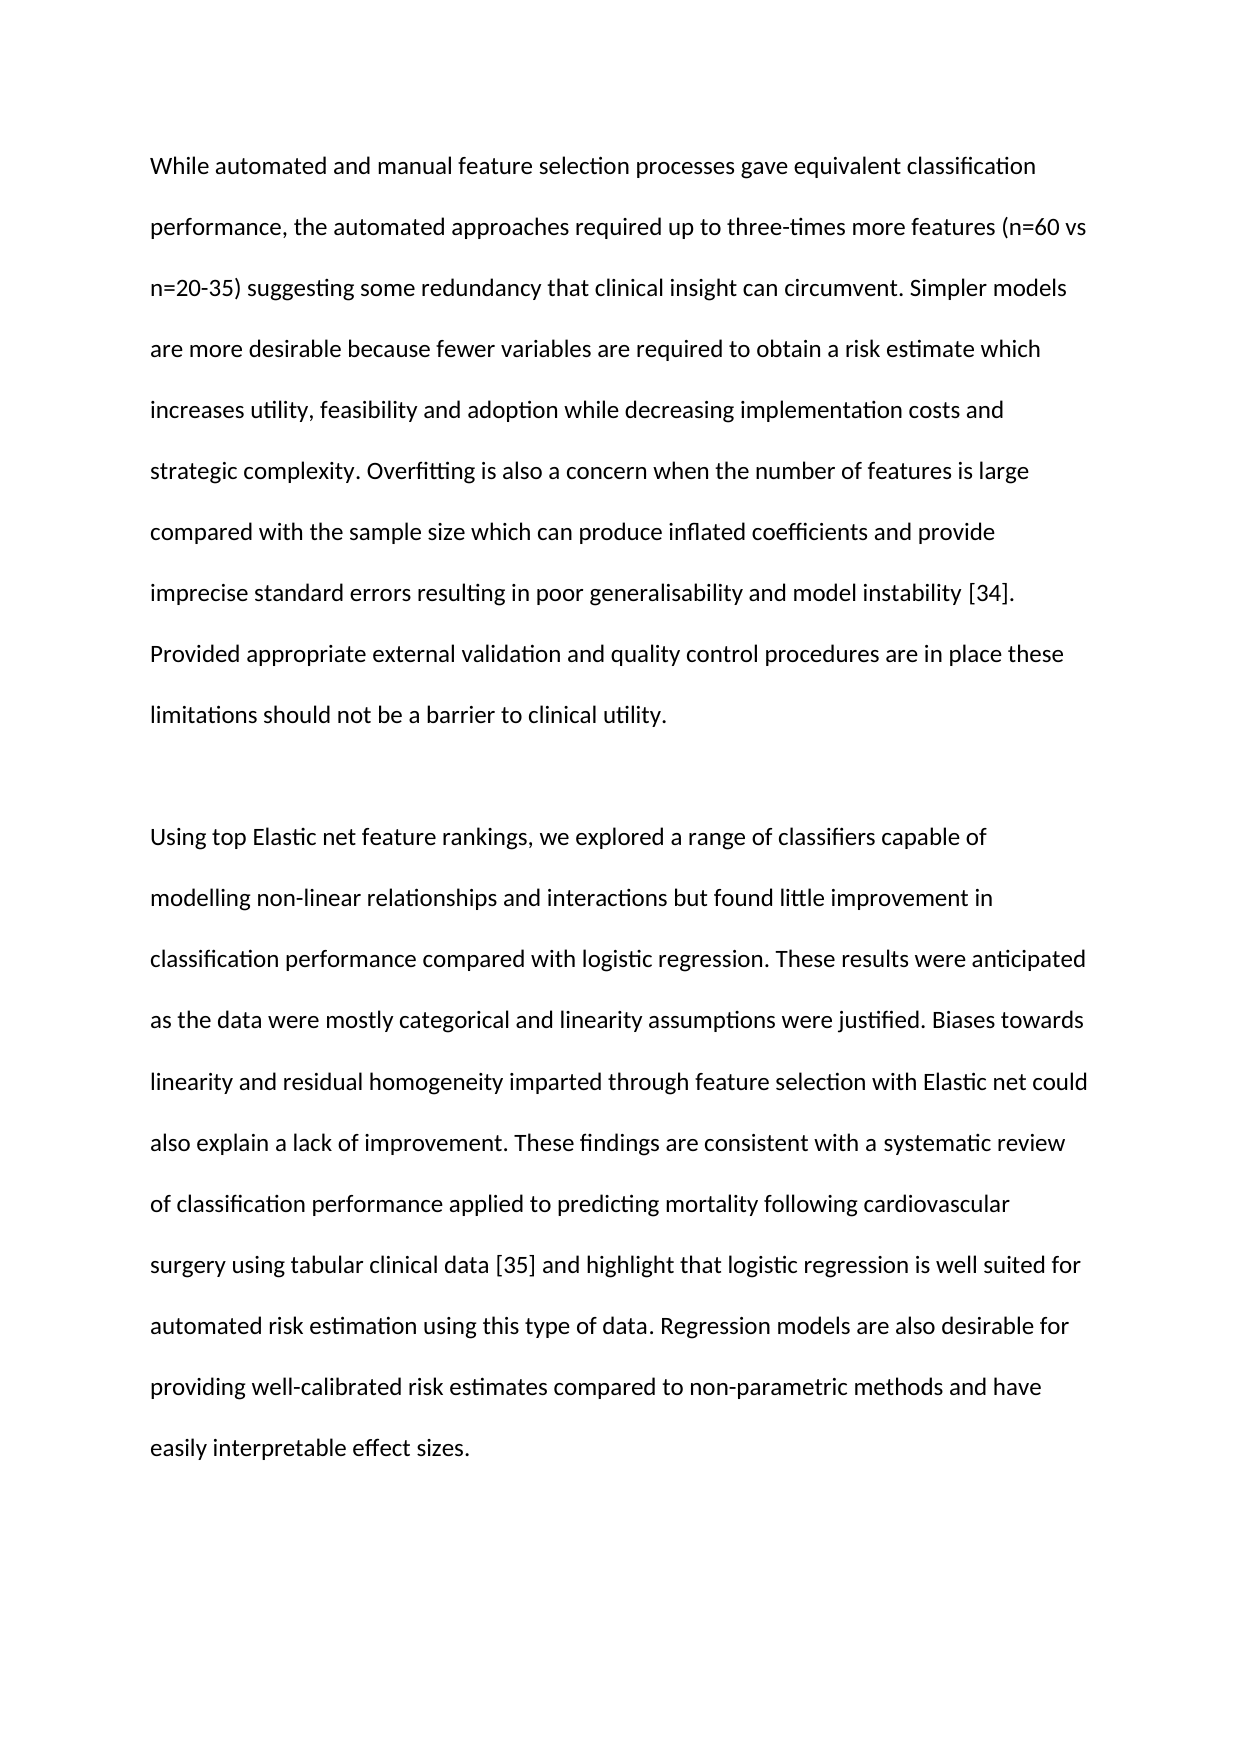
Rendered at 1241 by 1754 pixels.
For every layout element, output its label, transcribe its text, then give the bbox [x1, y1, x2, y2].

text While automated and manual feature selection processes gave equivalent classification performance, the automated approaches required up to three-times more features (n=60 vs n=20-35) suggesting some redundancy that clinical insight can circumvent. Simpler models are more desirable because fewer variables are required to obtain a risk estimate which increases utility, feasibility and adoption while decreasing implementation costs and strategic complexity. Overfitting is also a concern when the number of features is large compared with the sample size which can produce inflated coefficients and provide imprecise standard errors resulting in poor generalisability and model instability [34]. Provided appropriate external validation and quality control procedures are in place these limitations should not be a barrier to clinical utility. [150, 150, 1090, 730]
text Using top Elastic net feature rankings, we explored a range of classifiers capable of modelling non-linear relationships and interactions but found little improvement in classification performance compared with logistic regression. These results were anticipated as the data were mostly categorical and linearity assumptions were justified. Biases towards linearity and residual homogeneity imparted through feature selection with Elastic net could also explain a lack of improvement. These findings are consistent with a systematic review of classification performance applied to predicting mortality following cardiovascular surgery using tabular clinical data [35] and highlight that logistic regression is well suited for automated risk estimation using this type of data. Regression models are also desirable for providing well-calibrated risk estimates compared to non-parametric methods and have easily interpretable effect sizes. [150, 821, 1090, 1462]
